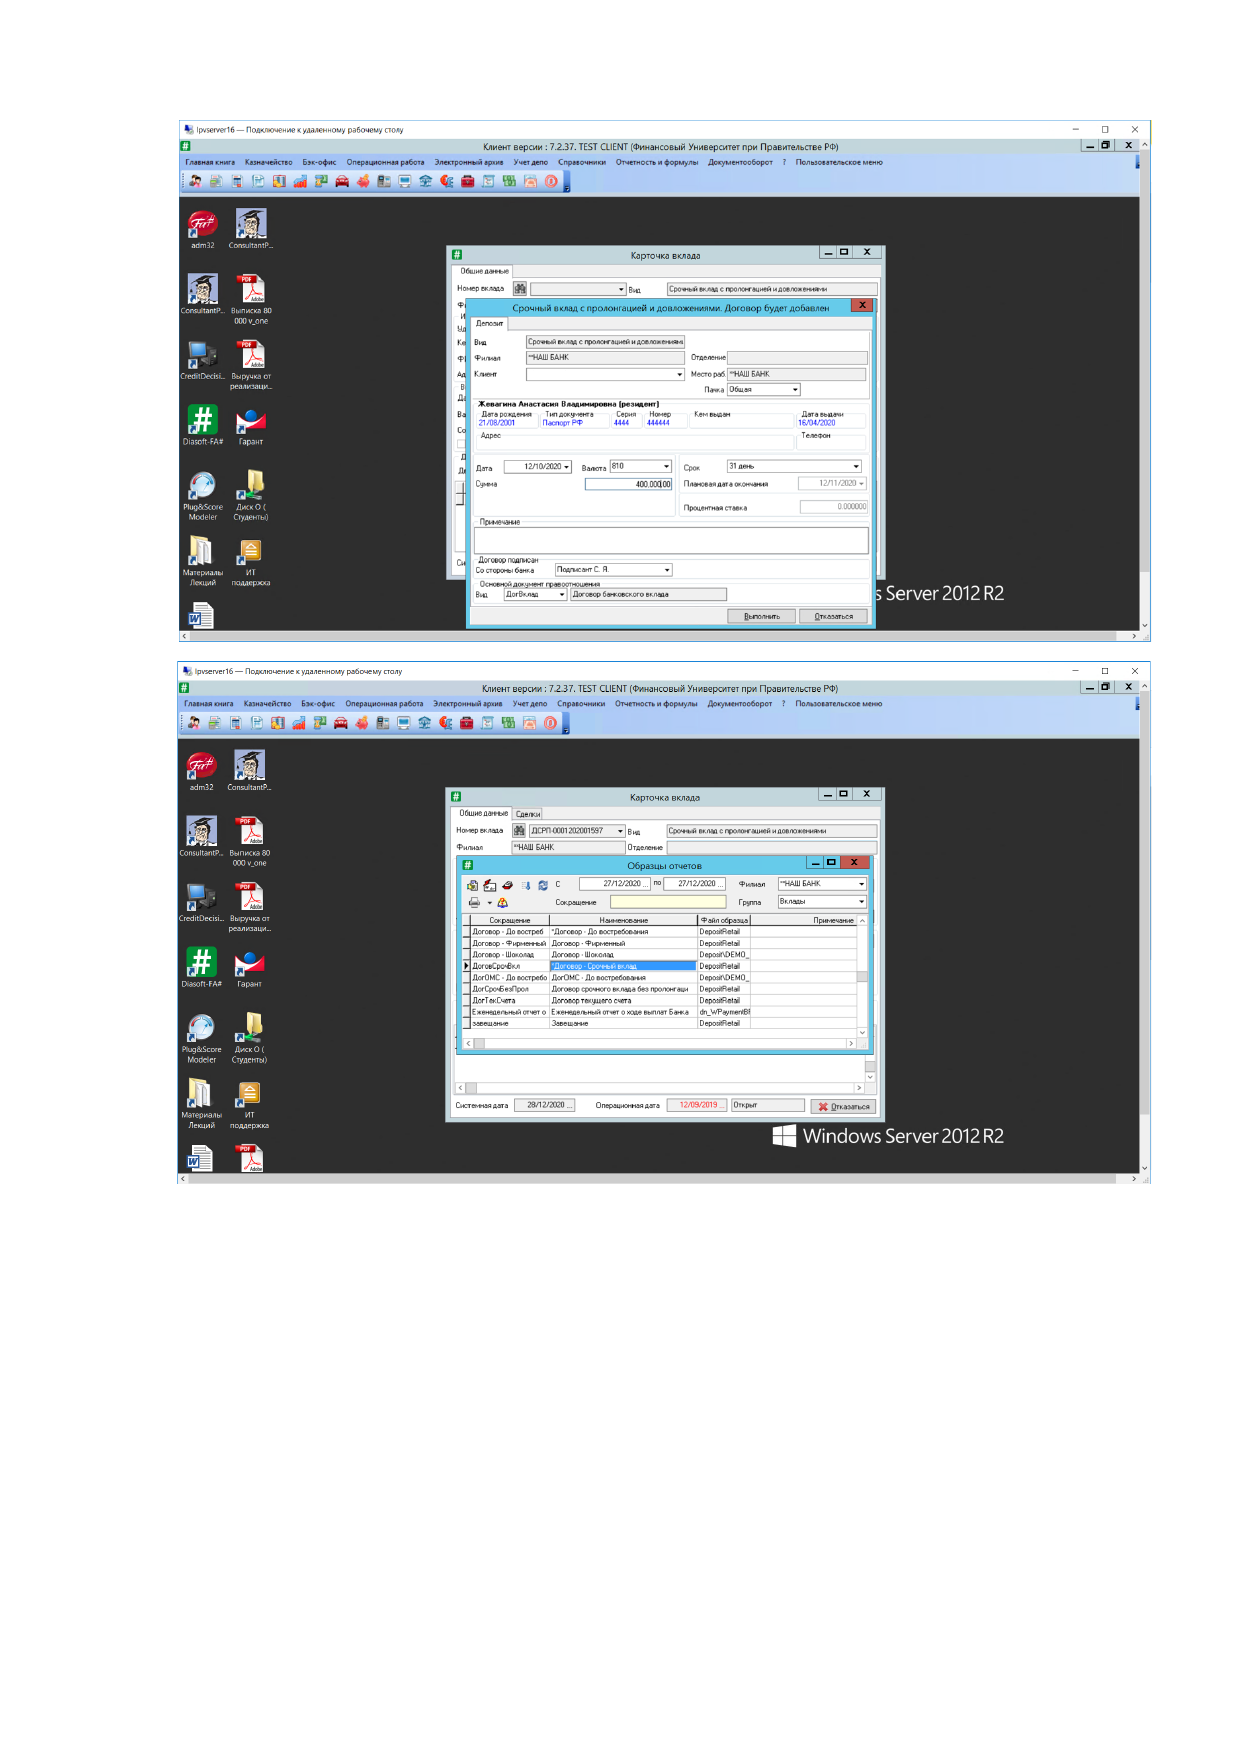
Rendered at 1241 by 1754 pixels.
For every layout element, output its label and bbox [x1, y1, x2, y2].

picture [177, 118, 1152, 643]
picture [177, 661, 1152, 1184]
